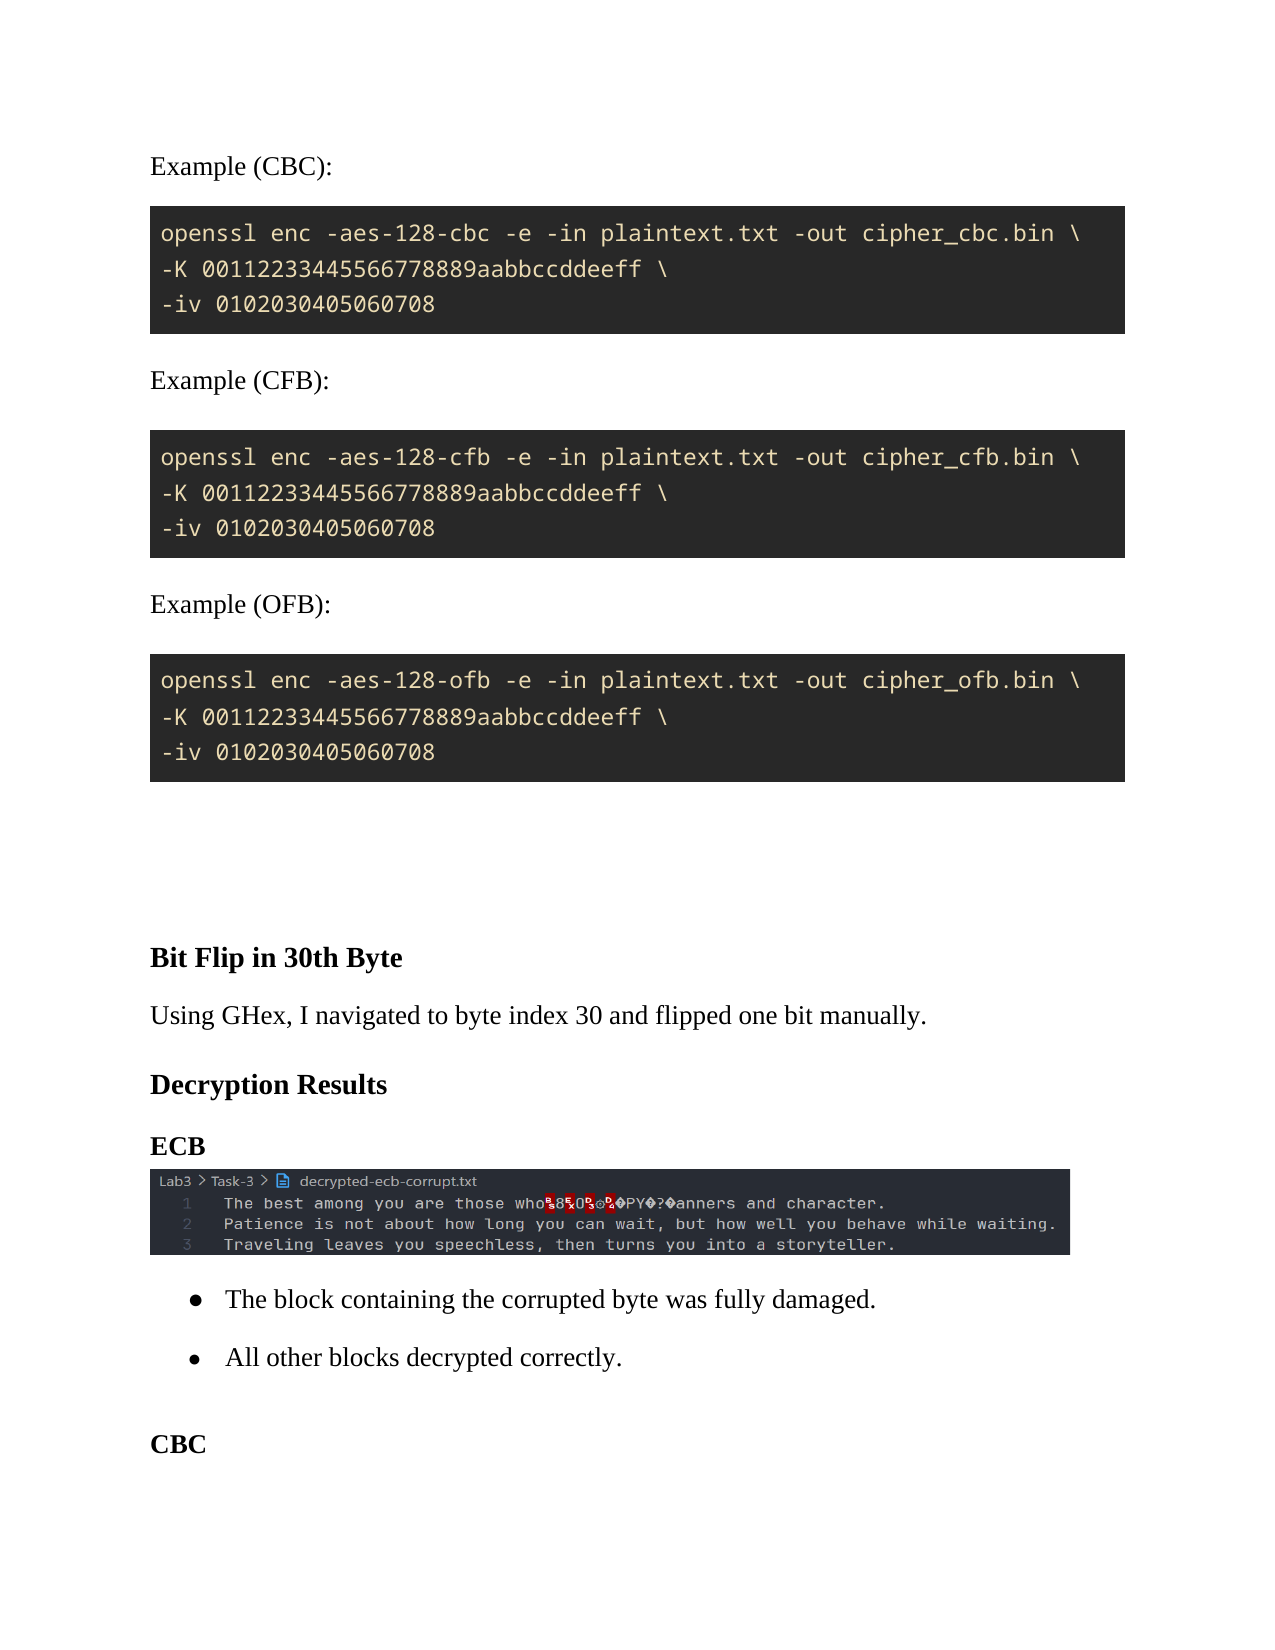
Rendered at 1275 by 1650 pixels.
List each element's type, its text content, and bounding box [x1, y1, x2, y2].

picture [150, 1169, 1071, 1255]
subtitle Bit Flip in 30th Byte [150, 940, 1125, 974]
text Example (CFB): [150, 364, 1125, 395]
text Using GHex, I navigated to byte index 30 and flipped one bit manually. [150, 999, 1125, 1030]
table_header openssl enc -aes-128-cfb -e -in plaintext.txt -out cipher_cfb.bin \ -K 00112233445566778889aabbccddeeff \ -iv 0102030405060708 [150, 430, 1125, 558]
text Example (OFB): [150, 588, 1125, 619]
table_header openssl enc -aes-128-cbc -e -in plaintext.txt -out cipher_cbc.bin \ -K 00112233445566778889aabbccddeeff \ -iv 0102030405060708 [150, 206, 1125, 334]
list All other blocks decrypted correctly. [187, 1341, 1125, 1399]
subtitle Decryption Results [150, 1067, 1125, 1101]
subtitle ECB [150, 1130, 1125, 1161]
list The block containing the corrupted byte was fully damaged. [187, 1284, 1125, 1341]
table_header openssl enc -aes-128-ofb -e -in plaintext.txt -out cipher_ofb.bin \ -K 00112233445566778889aabbccddeeff \ -iv 0102030405060708 [150, 654, 1125, 782]
text Example (CBC): [150, 150, 1125, 181]
subtitle CBC [150, 1428, 1125, 1459]
